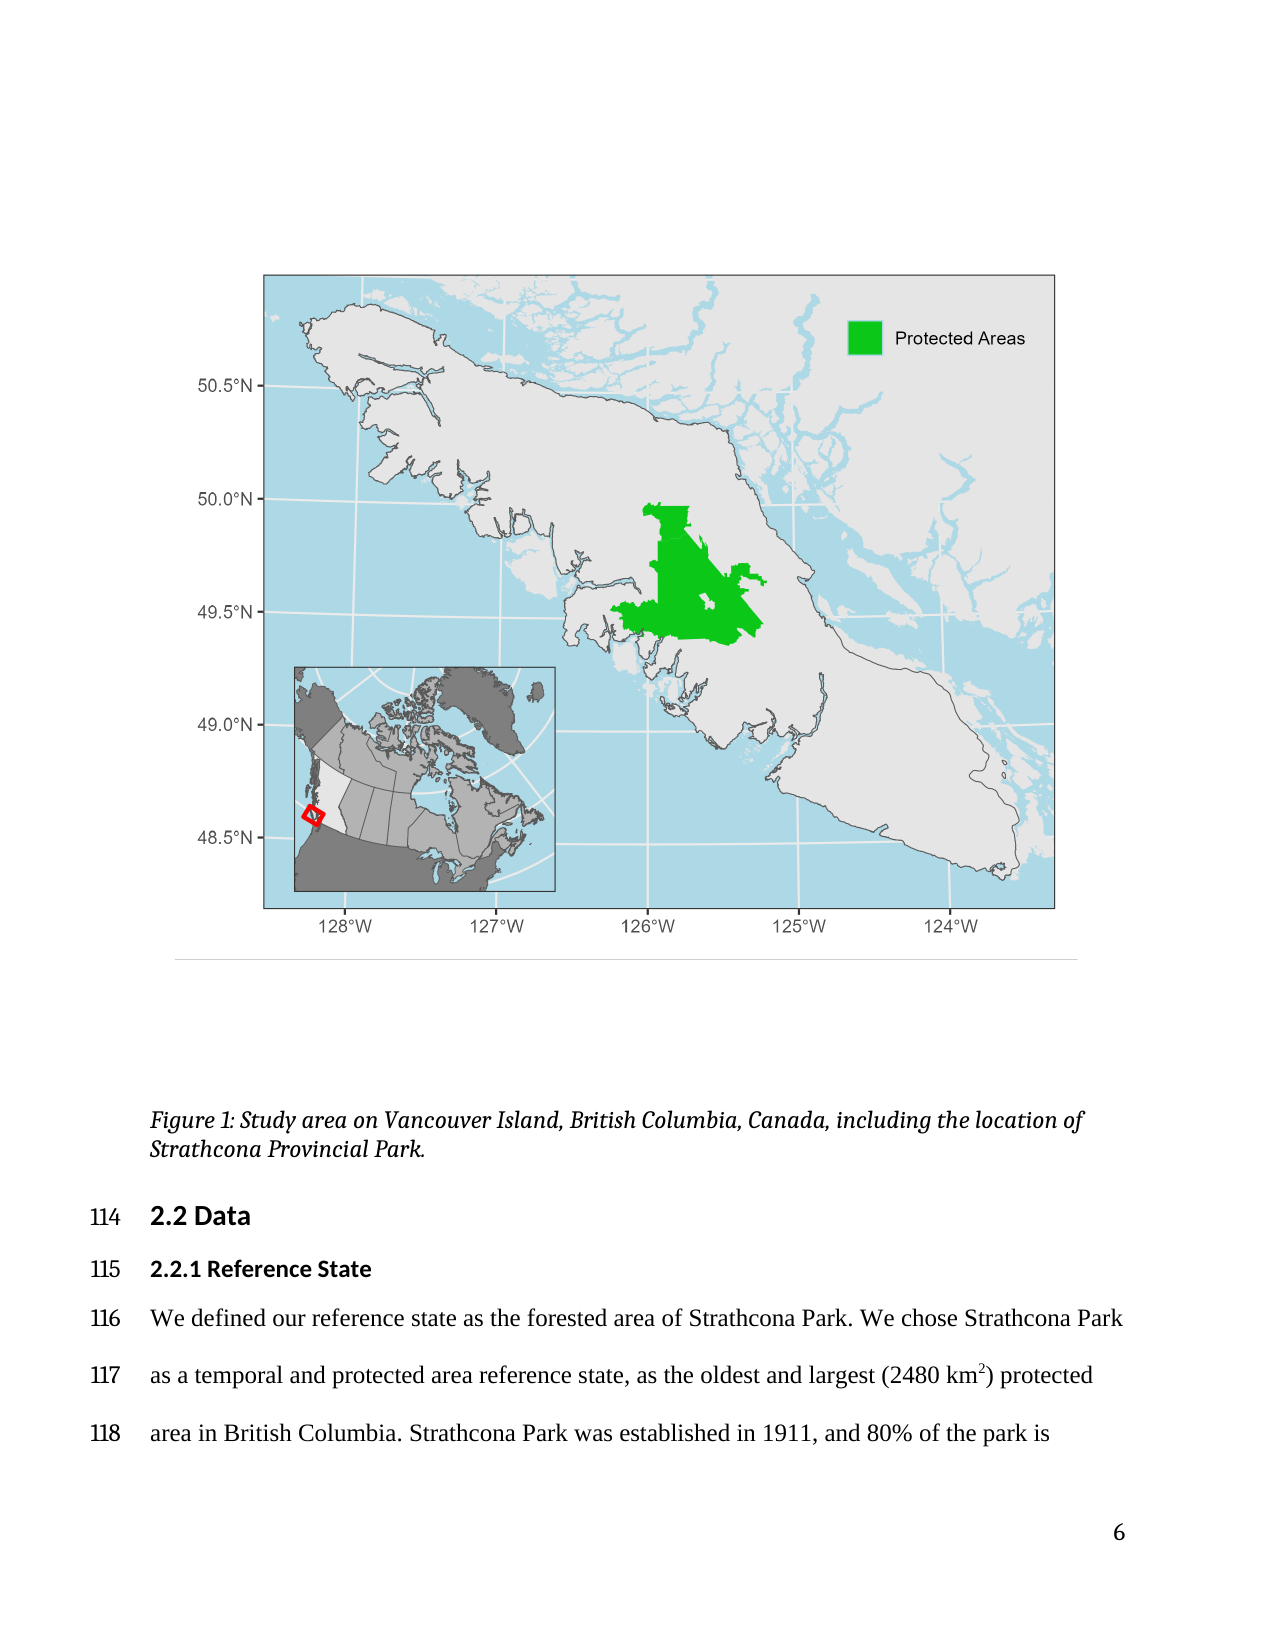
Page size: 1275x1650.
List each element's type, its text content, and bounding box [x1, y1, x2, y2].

subtitle 2.2 Data [150, 1197, 1125, 1233]
subtitle 2.2.1 Reference State [150, 1254, 1125, 1284]
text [150, 1303, 1125, 1447]
picture [174, 153, 1078, 1057]
table_header Figure 1: Study area on Vancouver Island, British Columbia, Canada, including the location of Strathcona Provincial Park. [139, 150, 1114, 1176]
